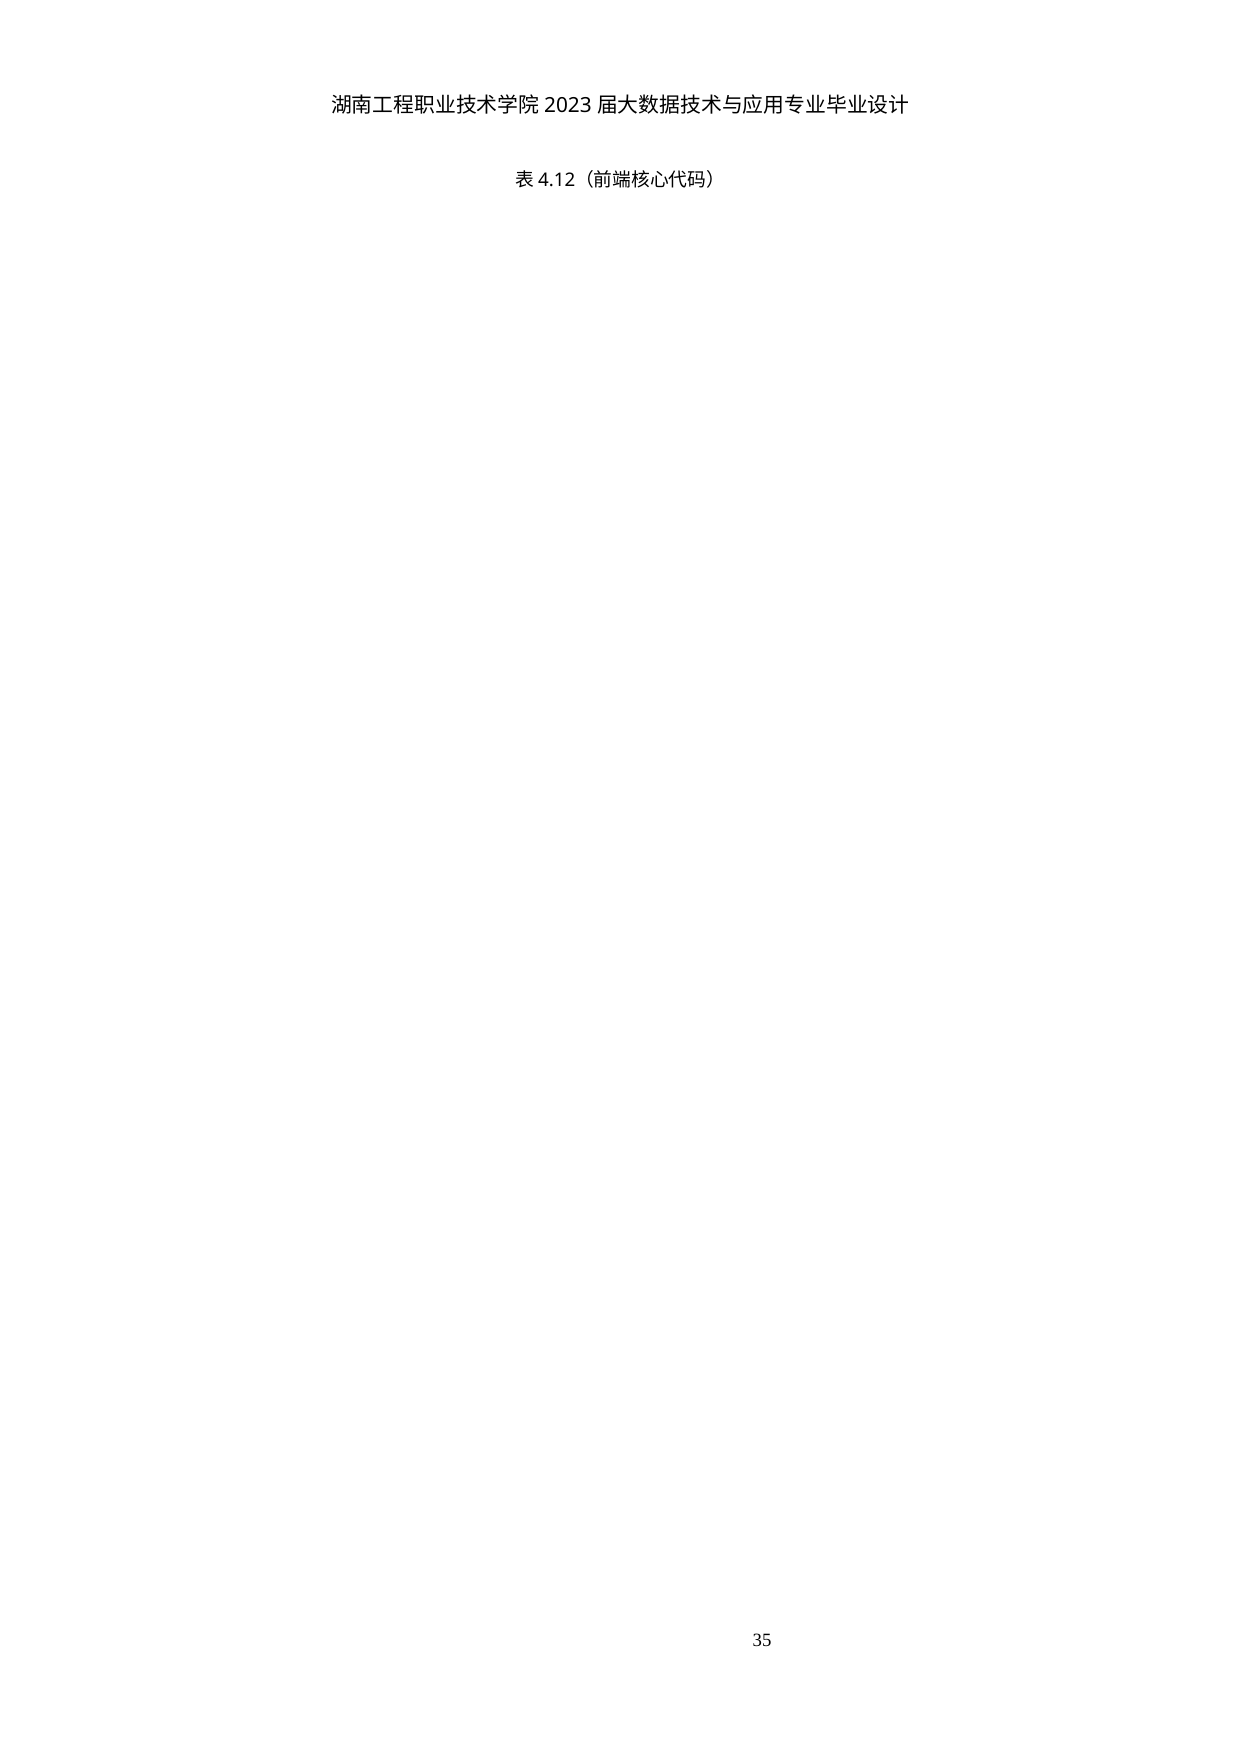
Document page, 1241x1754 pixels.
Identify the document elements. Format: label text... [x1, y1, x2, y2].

text 表4.12（前端核心代码） [187, 162, 1053, 194]
